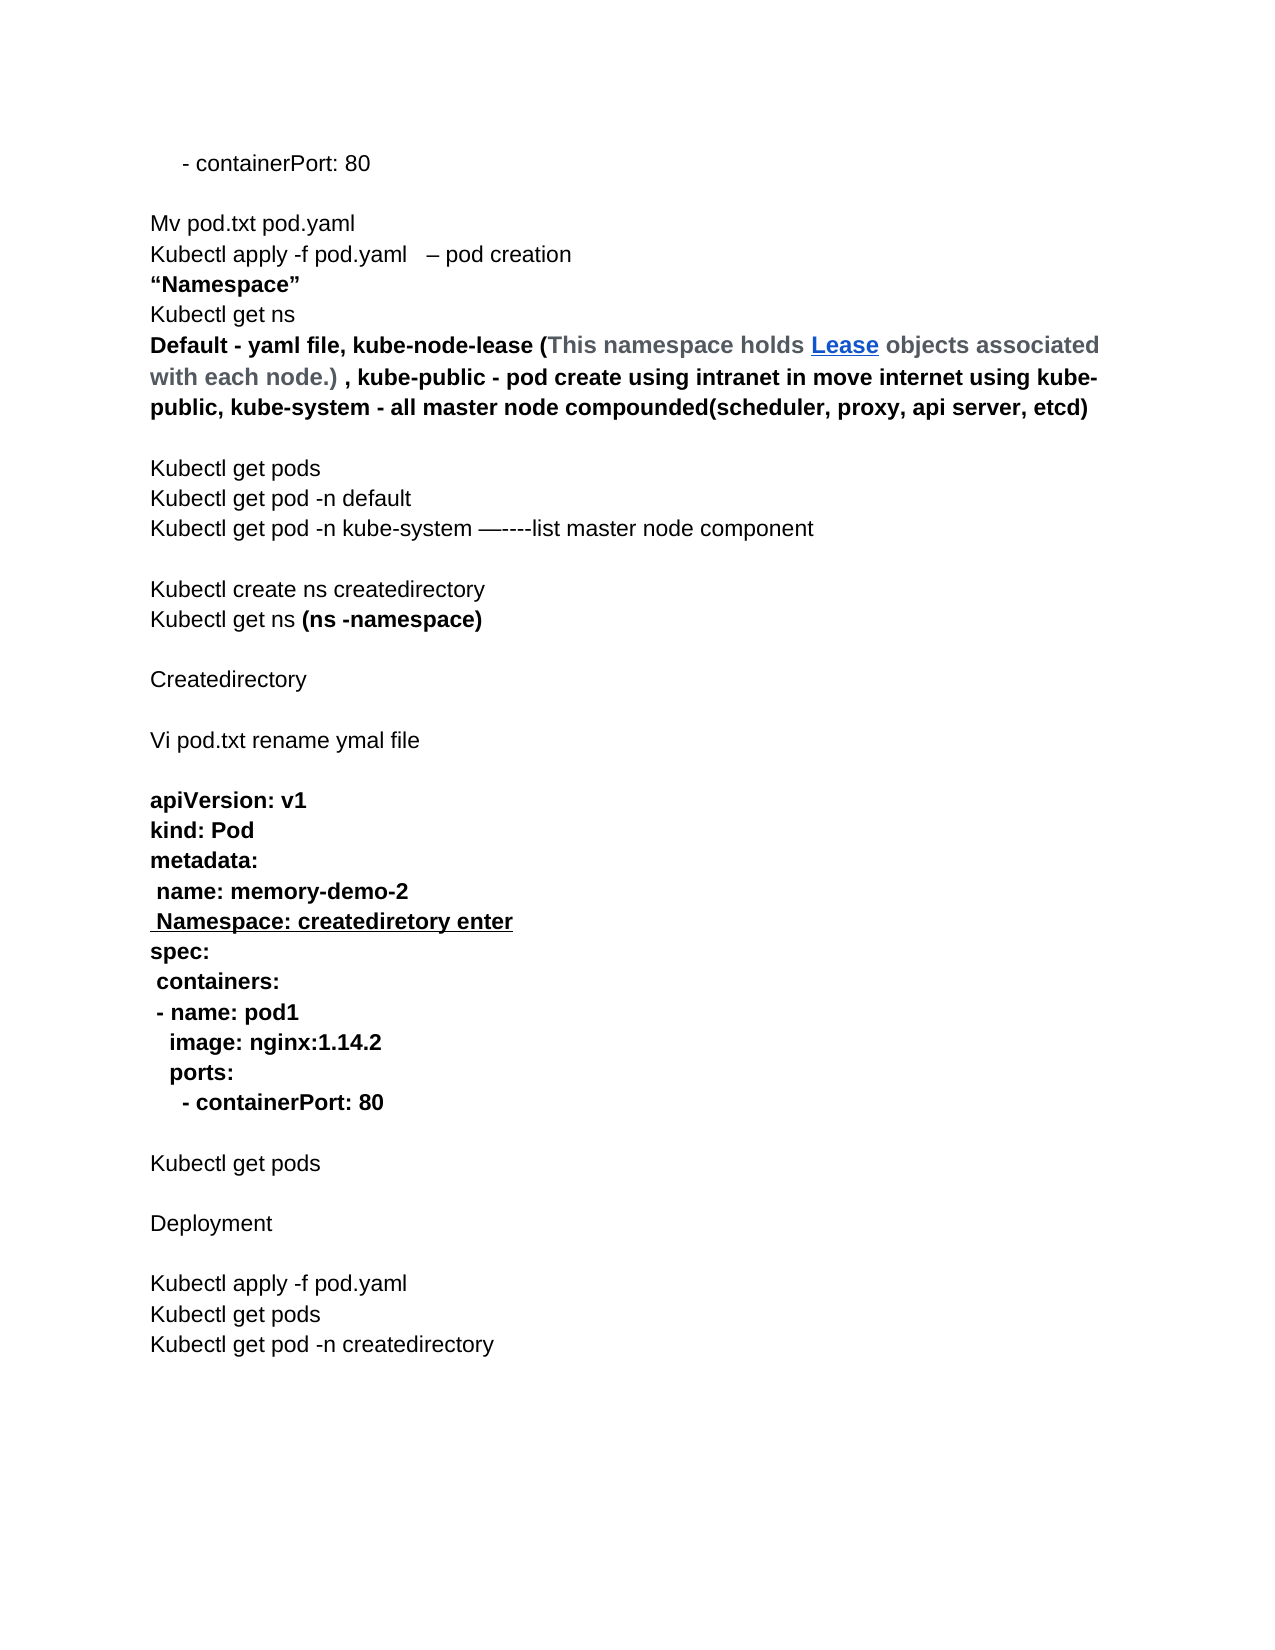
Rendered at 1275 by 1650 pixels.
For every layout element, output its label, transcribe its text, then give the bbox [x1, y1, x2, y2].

text image: nginx:1.14.2 [150, 1029, 1125, 1055]
text Default - yaml file, kube-node-lease (This namespace holds Lease objects associated with each node.) , kube-public - pod create using intranet in move internet using kube-public, kube-system - all master node compounded(scheduler, proxy, api server, etcd) [150, 331, 1125, 421]
text Kubectl get pod -n default [150, 485, 1125, 511]
text Vi pod.txt rename ymal file [150, 727, 1125, 753]
text apiVersion: v1 [150, 787, 1125, 813]
text Kubectl get ns [150, 301, 1125, 327]
text name: memory-demo-2 [150, 878, 1125, 904]
text Kubectl apply -f pod.yaml [150, 1270, 1125, 1297]
text - name: pod1 [150, 998, 1125, 1025]
text Createdirectory [150, 666, 1125, 693]
text Deployment [150, 1210, 1125, 1236]
text Kubectl get ns (ns -namespace) [150, 606, 1125, 632]
text Mv pod.txt pod.yaml [150, 210, 1125, 237]
text Kubectl get pods [150, 1149, 1125, 1176]
text Kubectl get pod -n kube-system —----list master node component [150, 515, 1125, 542]
text metadata: [150, 847, 1125, 874]
text Namespace: creatediretory enter [150, 908, 1125, 934]
text spec: [150, 938, 1125, 964]
text - containerPort: 80 [150, 1089, 1125, 1116]
text Kubectl get pod -n createdirectory [150, 1331, 1125, 1357]
text Kubectl apply -f pod.yaml – pod creation [150, 241, 1125, 267]
text Kubectl get pods [150, 455, 1125, 481]
text ports: [150, 1059, 1125, 1085]
text containers: [150, 968, 1125, 995]
text Kubectl create ns createdirectory [150, 576, 1125, 602]
text “Namespace” [150, 271, 1125, 297]
text kind: Pod [150, 817, 1125, 844]
text Kubectl get pods [150, 1301, 1125, 1327]
text - containerPort: 80 [150, 150, 1125, 176]
